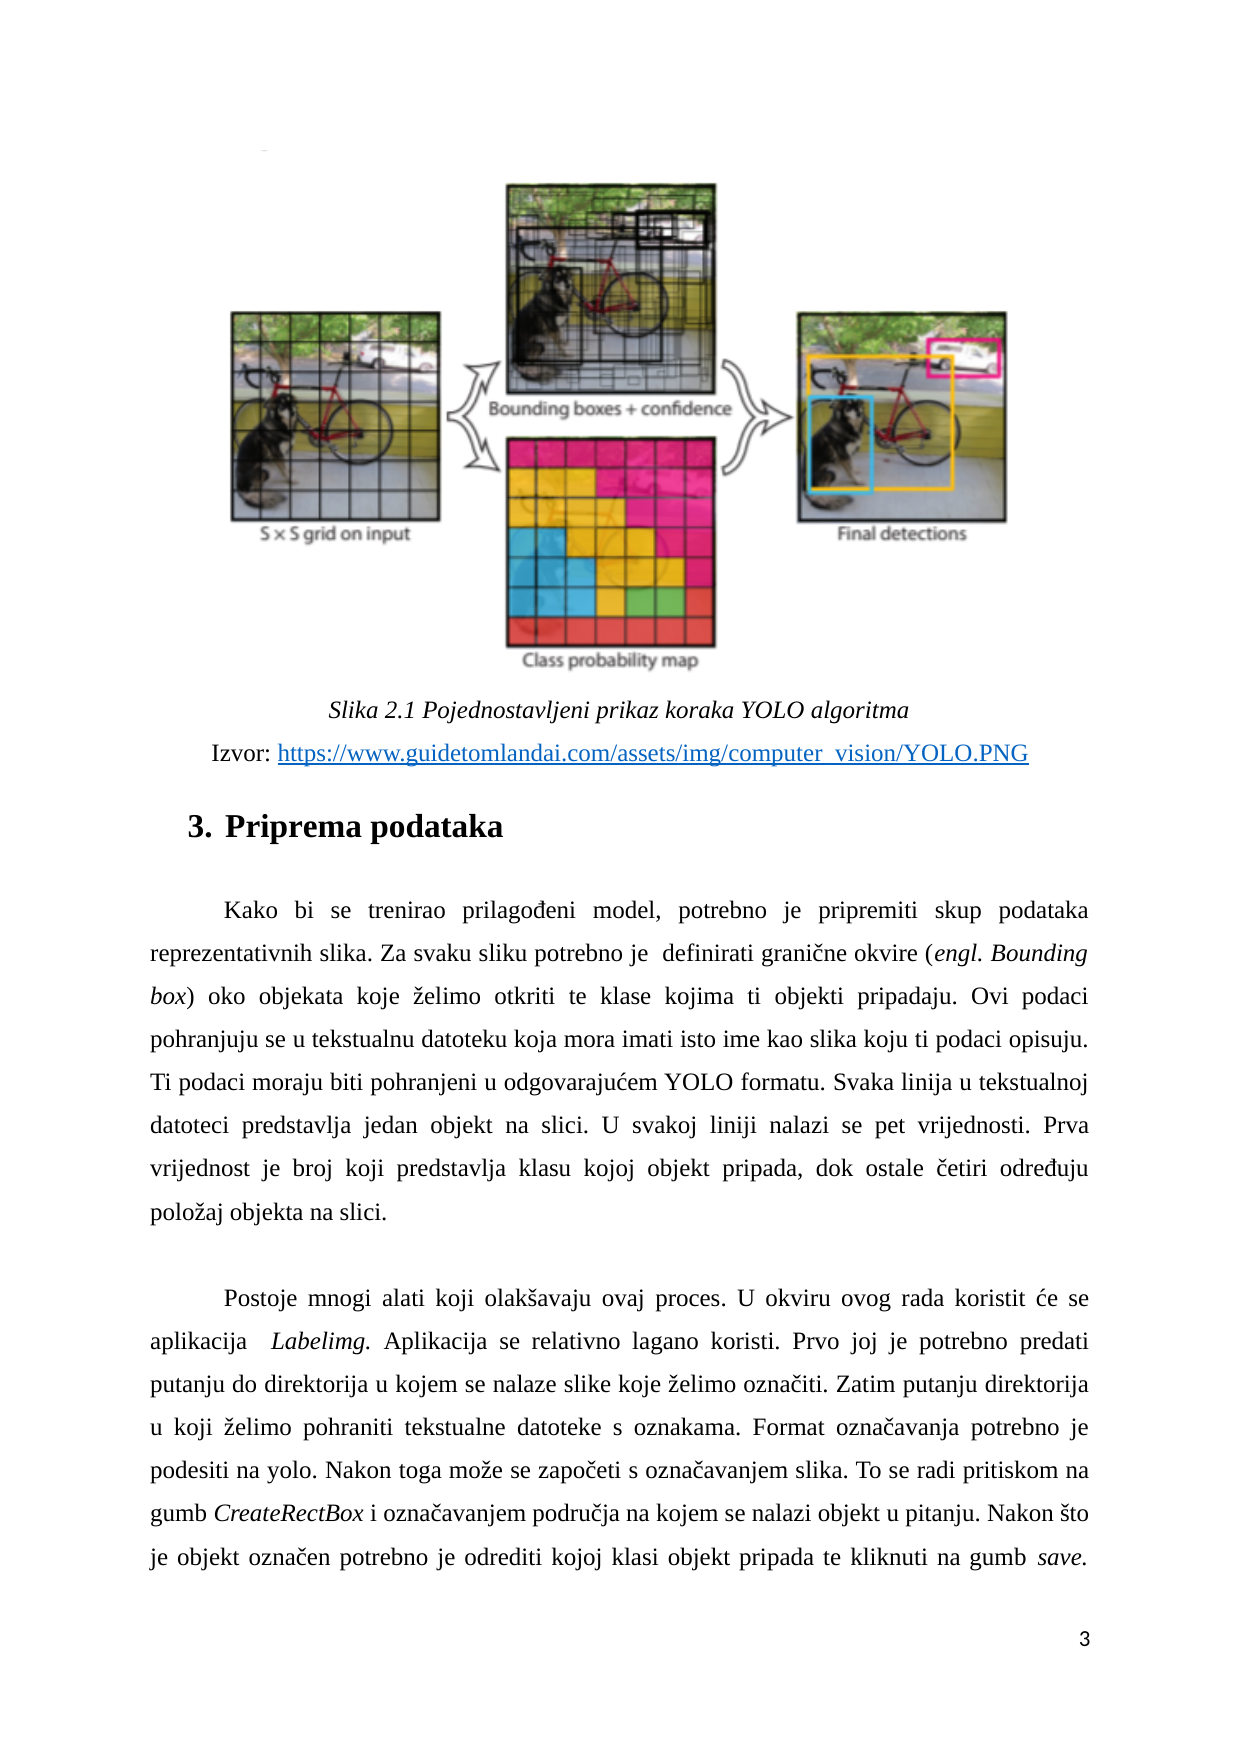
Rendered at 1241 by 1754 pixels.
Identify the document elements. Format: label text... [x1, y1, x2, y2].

picture [225, 150, 1016, 681]
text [150, 1283, 1090, 1570]
text Slika 2.1 Pojednostavljeni prikaz koraka YOLO algoritma [150, 695, 1090, 724]
text Kako bi se trenirao prilagođeni model, potrebno je pripremiti skup podataka reprezentativnih slika. Za svaku sliku potrebno je definirati granične okvire (engl. Bounding box) oko objekata koje želimo otkriti te klase kojima ti objekti pripadaju. Ovi podaci pohranjuju se u tekstualnu datoteku koja mora imati isto ime kao slika koju ti podaci opisuju. Ti podaci moraju biti pohranjeni u odgovarajućem YOLO formatu. Svaka linija u tekstualnoj datoteci predstavlja jedan objekt na slici. U svakoj liniji nalazi se pet vrijednosti. Prva vrijednost je broj koji predstavlja klasu kojoj objekt pripada, dok ostale četiri određuju položaj objekta na slici. [150, 895, 1090, 1225]
subtitle Priprema podataka [187, 806, 1090, 845]
text Izvor: https://www.guidetomlandai.com/assets/img/computer_vision/YOLO.PNG [150, 738, 1090, 767]
